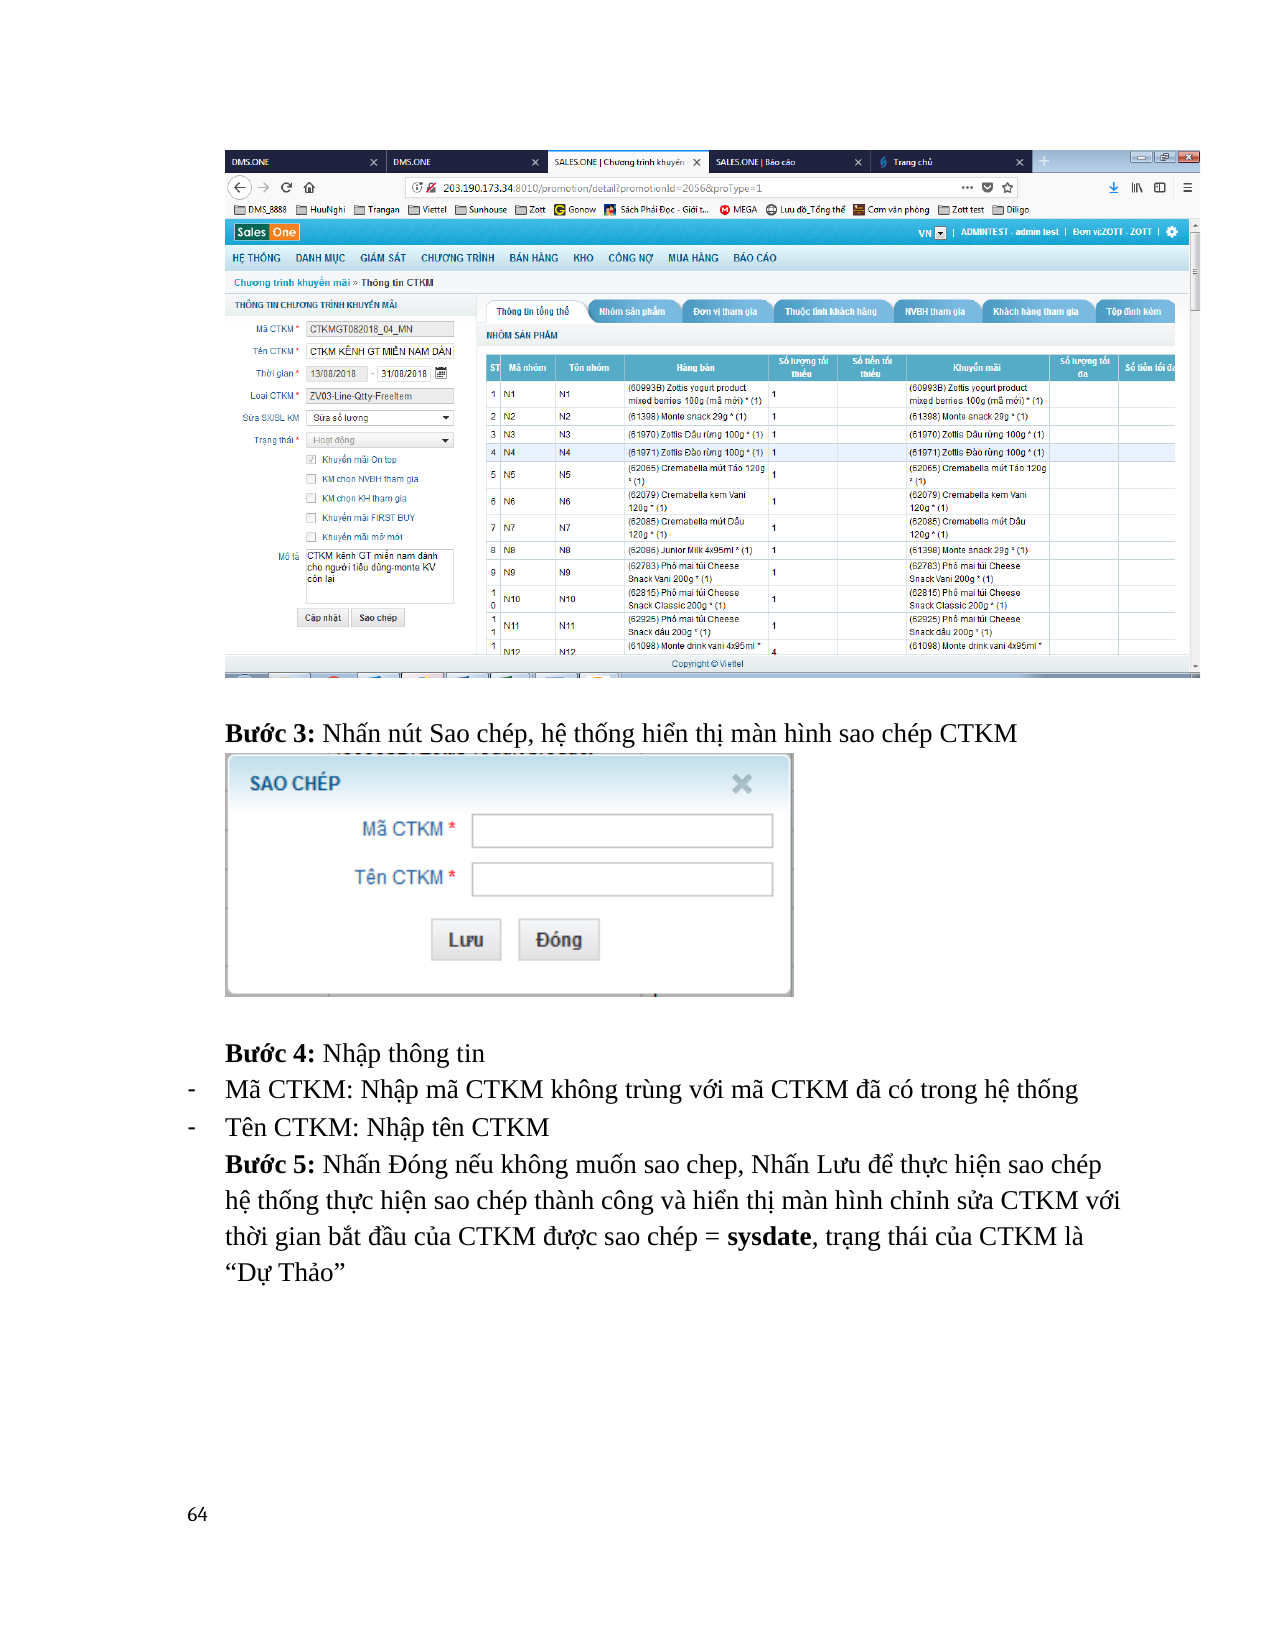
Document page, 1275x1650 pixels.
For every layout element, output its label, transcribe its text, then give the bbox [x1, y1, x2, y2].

list Bước 4: Nhập thông tin [225, 1037, 1125, 1068]
list Bước 5: Nhấn Đóng nếu không muốn sao chep, Nhấn Lưu để thực hiện sao chép hệ thống thực hiện sao chép thành công và hiển thị màn hình chỉnh sửa CTKM với thời gian bắt đầu của CTKM được sao chép = sysdate, trạng thái của CTKM là “Dự Thảo” [225, 1148, 1125, 1287]
list Mã CTKM: Nhập mã CTKM không trùng với mã CTKM đã có trong hệ thống [187, 1073, 1125, 1106]
picture [225, 753, 794, 997]
picture [225, 150, 1200, 678]
list Bước 3: Nhấn nút Sao chép, hệ thống hiển thị màn hình sao chép CTKM [225, 717, 1125, 749]
list Tên CTKM: Nhập tên CTKM [187, 1111, 1125, 1143]
